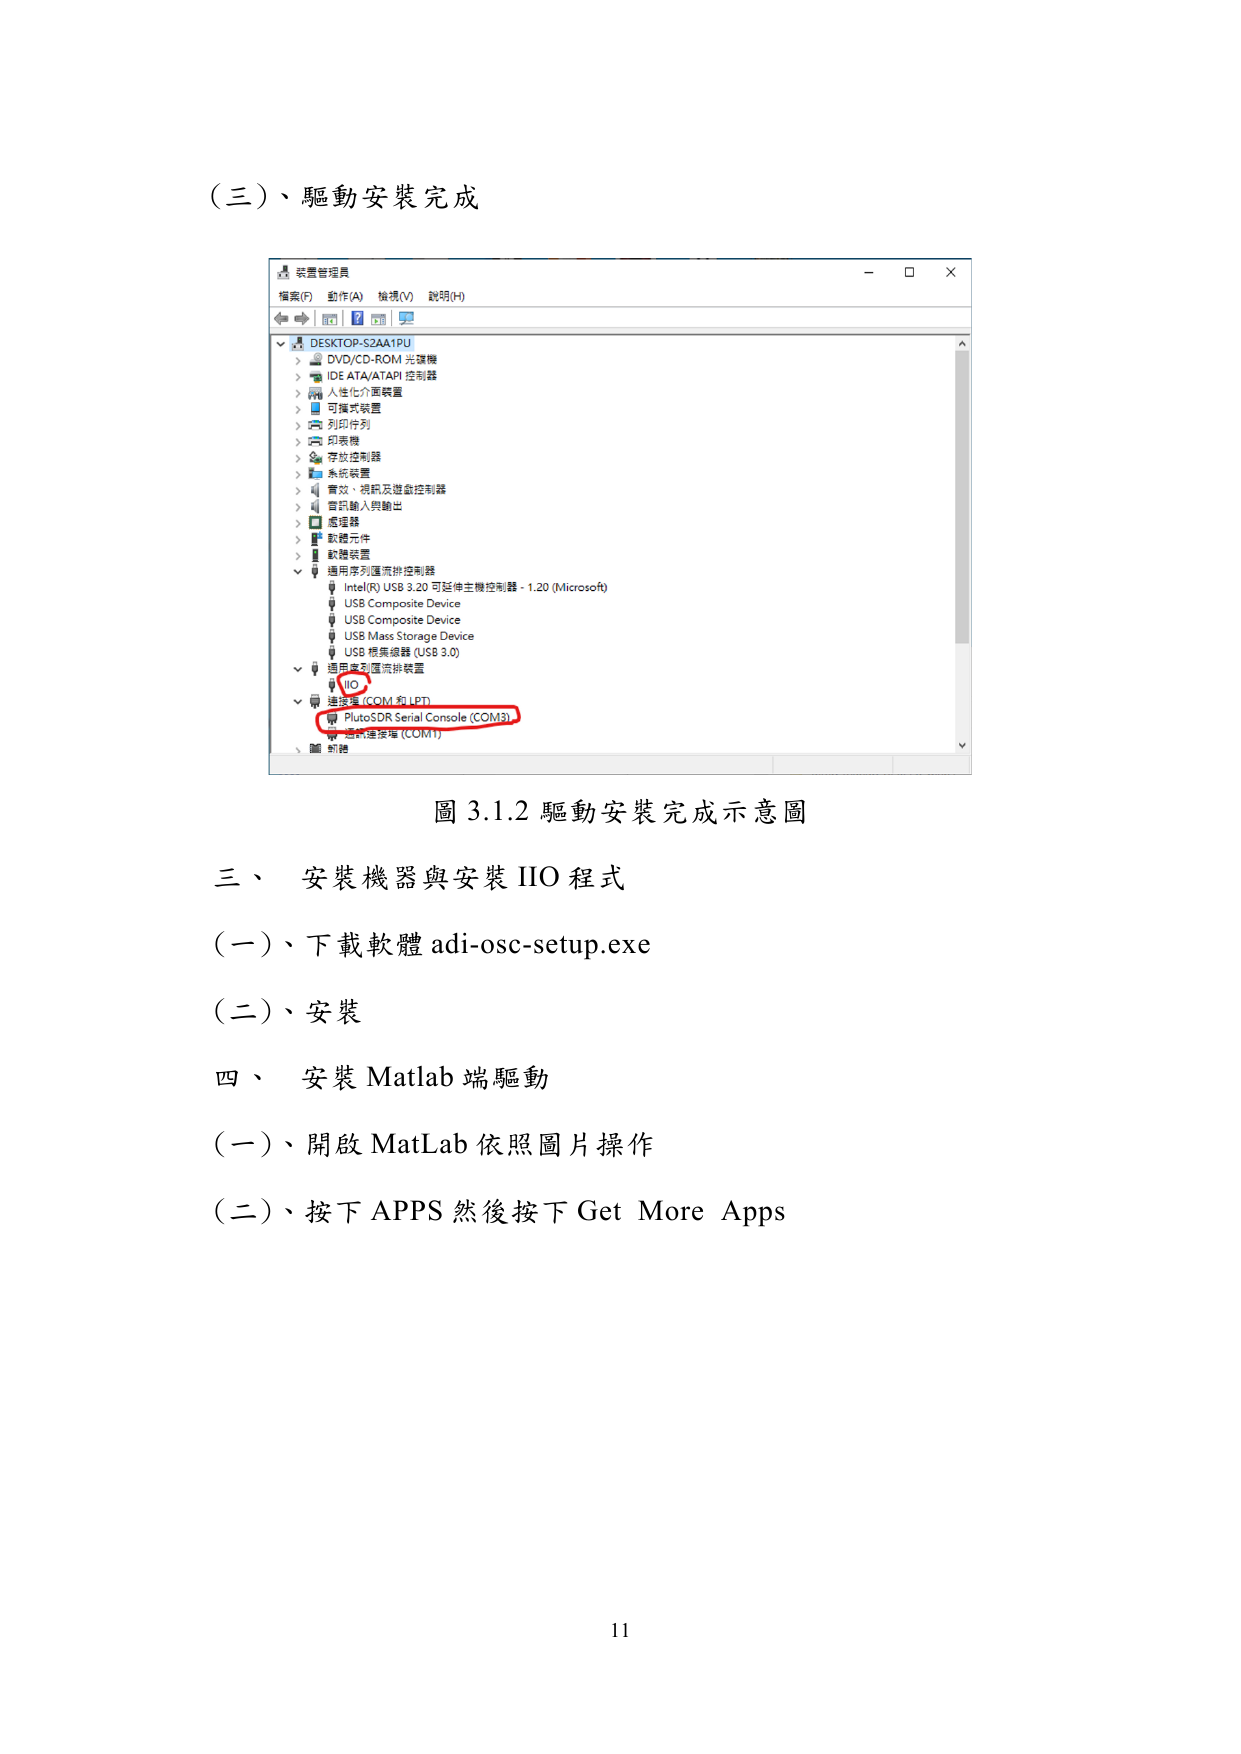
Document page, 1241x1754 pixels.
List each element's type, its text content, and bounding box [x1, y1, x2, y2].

list 開啟MatLab依照圖片操作 [150, 1110, 1090, 1160]
list 安裝 [150, 976, 1090, 1026]
list 下載軟體adi-osc-setup.exe [150, 910, 1090, 960]
list 安裝Matlab端驅動 [150, 1043, 1090, 1093]
picture [268, 258, 972, 775]
list 按下APPS然後按下Get More Apps [150, 1176, 1090, 1226]
list 安裝機器與安裝IIO程式 [150, 843, 1090, 893]
list 驅動安裝完成 [150, 161, 1090, 211]
